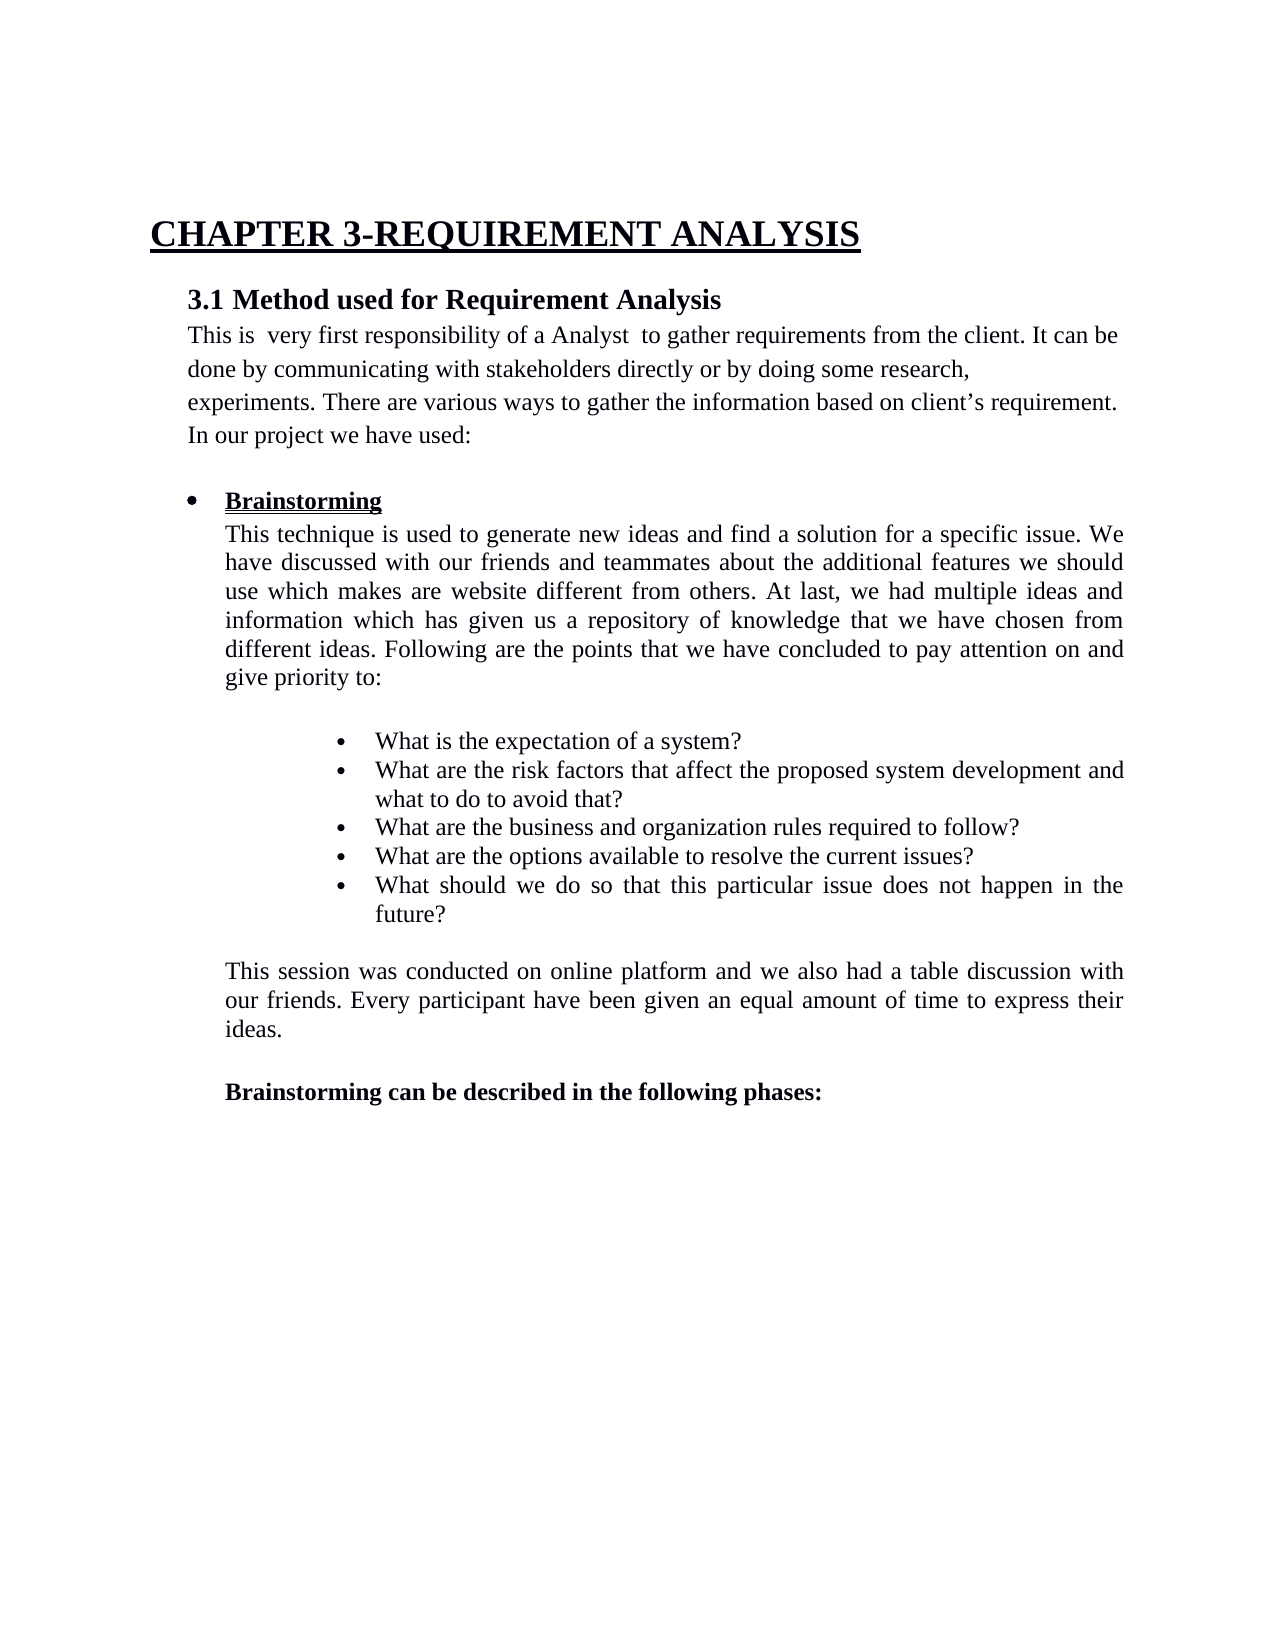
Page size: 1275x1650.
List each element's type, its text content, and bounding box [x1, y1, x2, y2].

text This session was conducted on online platform and we also had a table discussion with our friends. Every participant have been given an equal amount of time to express their ideas. [225, 956, 1125, 1042]
list This is very first responsibility of a Analyst to gather requirements from the client. It can be done by communicating with stakeholders directly or by doing some research, experiments. There are various ways to gather the information based on client’s requirement. In our project we have used: [187, 321, 1125, 448]
list What should we do so that this particular issue does not happen in the future? [337, 870, 1125, 927]
list Method used for Requirement Analysis [187, 282, 1125, 316]
list What is the expectation of a system? [337, 726, 1125, 755]
list What are the business and organization rules required to follow? [337, 812, 1125, 841]
text CHAPTER 3-REQUIREMENT ANALYSIS [150, 212, 1125, 255]
text Brainstorming can be described in the following phases: [225, 1077, 1125, 1106]
list What are the risk factors that affect the proposed system development and what to do to avoid that? [337, 755, 1125, 812]
text This technique is used to generate new ideas and find a solution for a specific issue. We have discussed with our friends and teammates about the additional features we should use which makes are website different from others. At last, we had multiple ideas and information which has given us a repository of knowledge that we have chosen from different ideas. Following are the points that we have concluded to pay attention on and give priority to: [225, 519, 1125, 691]
list What are the options available to resolve the current issues? [337, 841, 1125, 870]
list Brainstorming [187, 486, 1125, 514]
